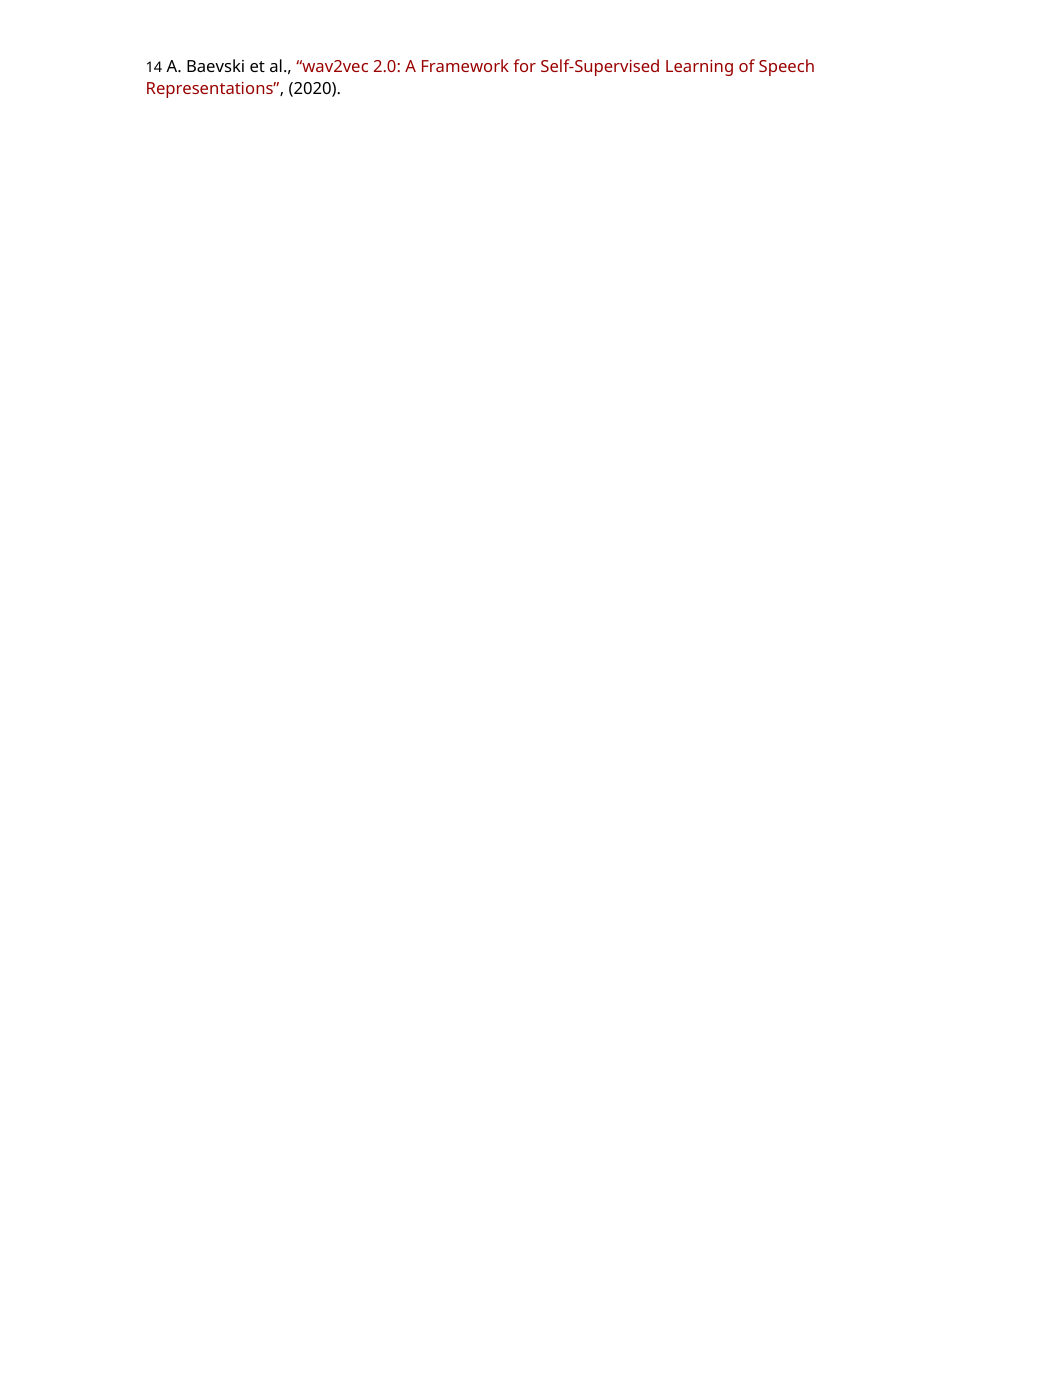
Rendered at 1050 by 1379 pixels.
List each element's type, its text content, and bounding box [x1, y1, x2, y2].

text 14 A. Baevski et al., “wav2vec 2.0: A Framework for Self-Supervised Learning of Speech Representations”, (2020). [145, 54, 912, 99]
